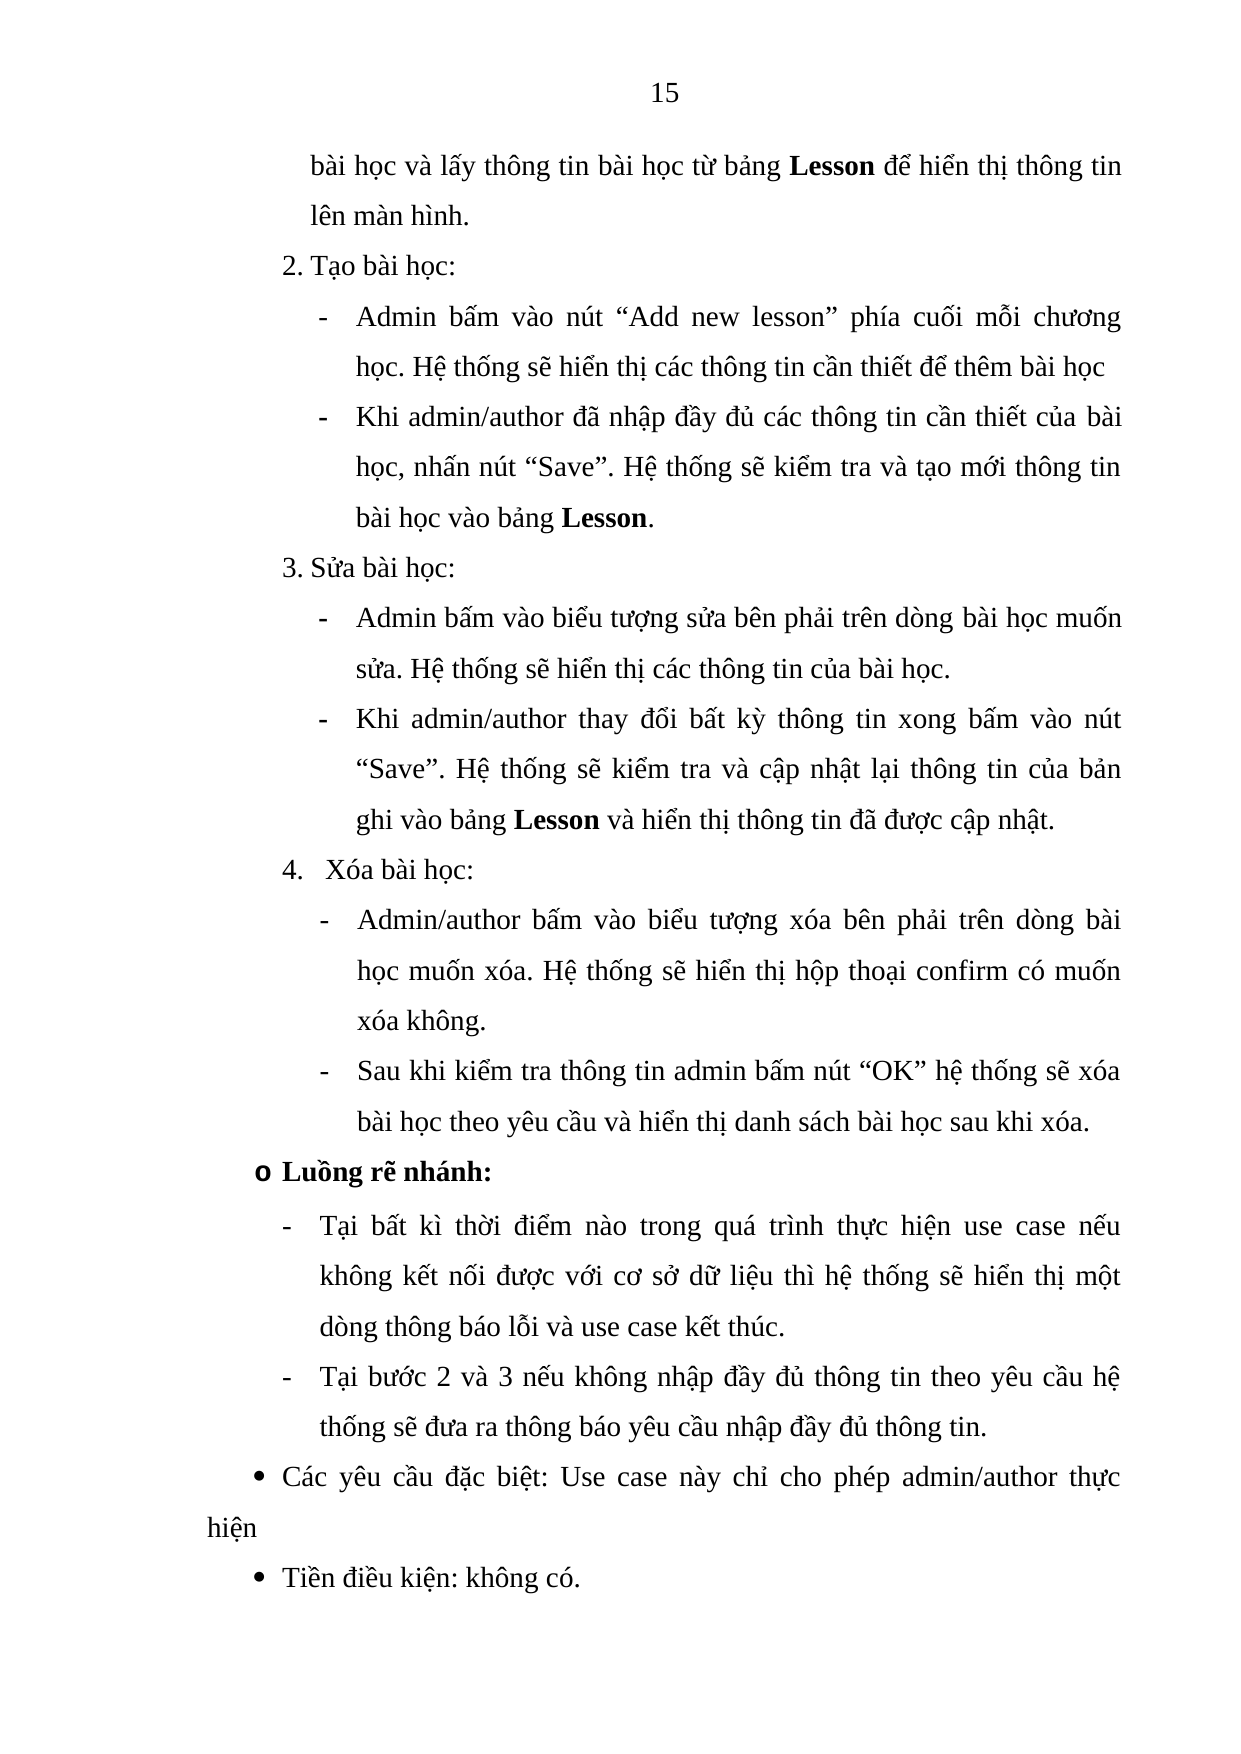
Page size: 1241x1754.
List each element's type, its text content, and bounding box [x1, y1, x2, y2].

list Tại bước 2 và 3 nếu không nhập đầy đủ thông tin theo yêu cầu hệ thống sẽ đưa ra thông báo yêu cầu nhập đầy đủ thông tin. [282, 1359, 1122, 1443]
list Các yêu cầu đặc biệt: Use case này chỉ cho phép admin/author thực hiện [207, 1459, 1122, 1543]
list Luồng rẽ nhánh: [207, 1154, 1122, 1190]
list Sau khi kiểm tra thông tin admin bấm nút “OK” hệ thống sẽ xóa bài học theo yêu cầu và hiển thị danh sách bài học sau khi xóa. [319, 1053, 1122, 1137]
list Tại bất kì thời điểm nào trong quá trình thực hiện use case nếu không kết nối được với cơ sở dữ liệu thì hệ thống sẽ hiển thị một dòng thông báo lỗi và use case kết thúc. [282, 1208, 1122, 1342]
list Khi admin/author đã nhập đầy đủ các thông tin cần thiết của bài học, nhấn nút “Save”. Hệ thống sẽ kiểm tra và tạo mới thông tin bài học vào bảng Lesson. [318, 399, 1122, 533]
list Admin bấm vào nút “Add new lesson” phía cuối mỗi chương học. Hệ thống sẽ hiển thị các thông tin cần thiết để thêm bài học [318, 299, 1122, 382]
list Tiền điều kiện: không có. [207, 1560, 1122, 1594]
list Sửa bài học: [282, 550, 1122, 584]
list Admin/author bấm vào biểu tượng xóa bên phải trên dòng bài học muốn xóa. Hệ thống sẽ hiển thị hộp thoại confirm có muốn xóa không. [319, 902, 1122, 1037]
list Tạo bài học: [282, 248, 1122, 282]
list Xóa bài học: [282, 852, 1122, 886]
list Khi admin/author thay đổi bất kỳ thông tin xong bấm vào nút “Save”. Hệ thống sẽ kiểm tra và cập nhật lại thông tin của bản ghi vào bảng Lesson và hiển thị thông tin đã được cập nhật. [318, 701, 1122, 835]
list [282, 148, 1122, 232]
list Admin bấm vào biểu tượng sửa bên phải trên dòng bài học muốn sửa. Hệ thống sẽ hiển thị các thông tin của bài học. [318, 601, 1122, 684]
